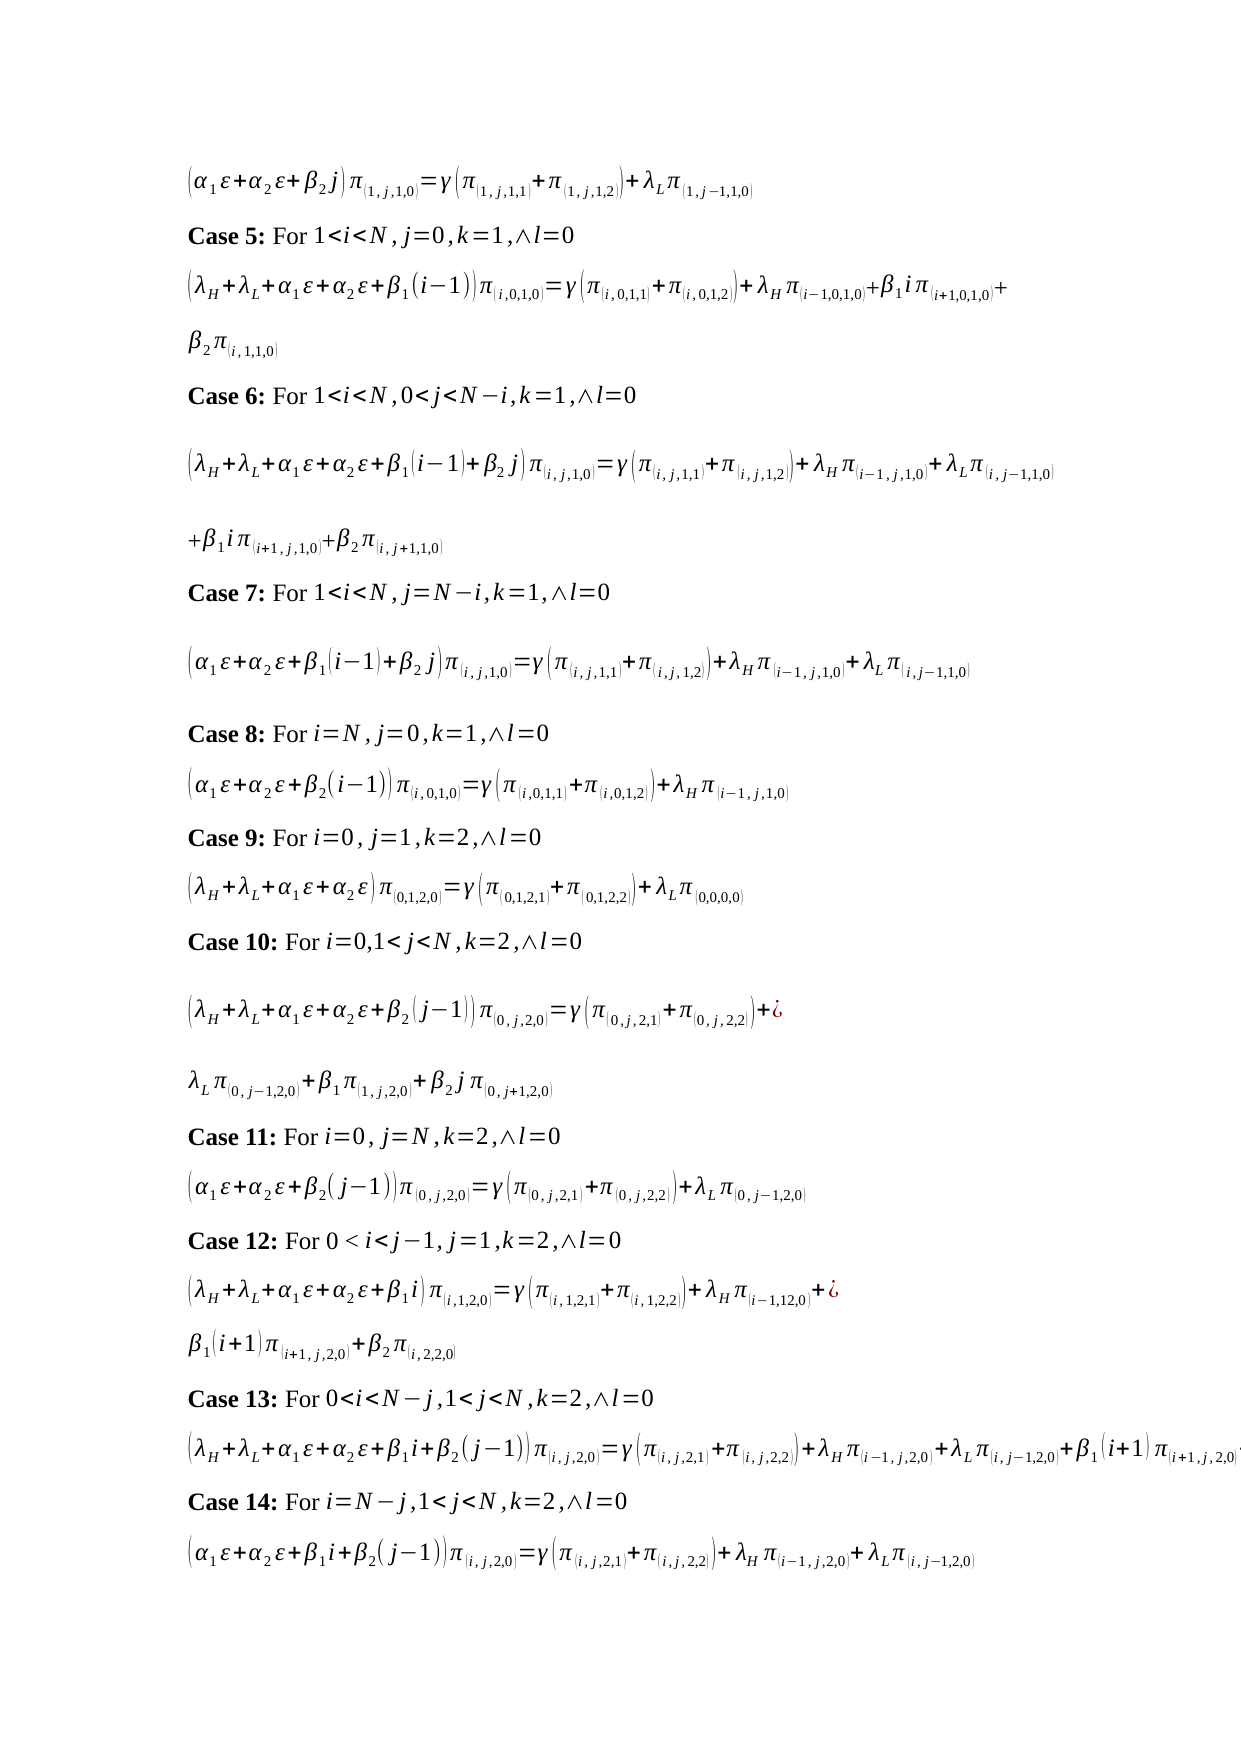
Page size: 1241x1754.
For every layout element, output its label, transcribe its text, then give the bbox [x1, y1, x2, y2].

text Case 7: For [187, 574, 1053, 611]
text Case 5: For [187, 216, 1053, 254]
text Case 9: For [187, 819, 1053, 856]
text Case 10: For [187, 923, 1053, 960]
text Case 11: For [187, 1117, 1053, 1155]
text Case 8: For [187, 715, 1053, 753]
text ++ [187, 268, 1053, 362]
text Case 13: For [187, 1379, 1053, 1417]
text Case 14: For [187, 1483, 1053, 1521]
text Case 12: For 0 < [187, 1222, 1053, 1259]
text ++ [187, 428, 1053, 559]
text Case 6: For [187, 376, 1053, 414]
